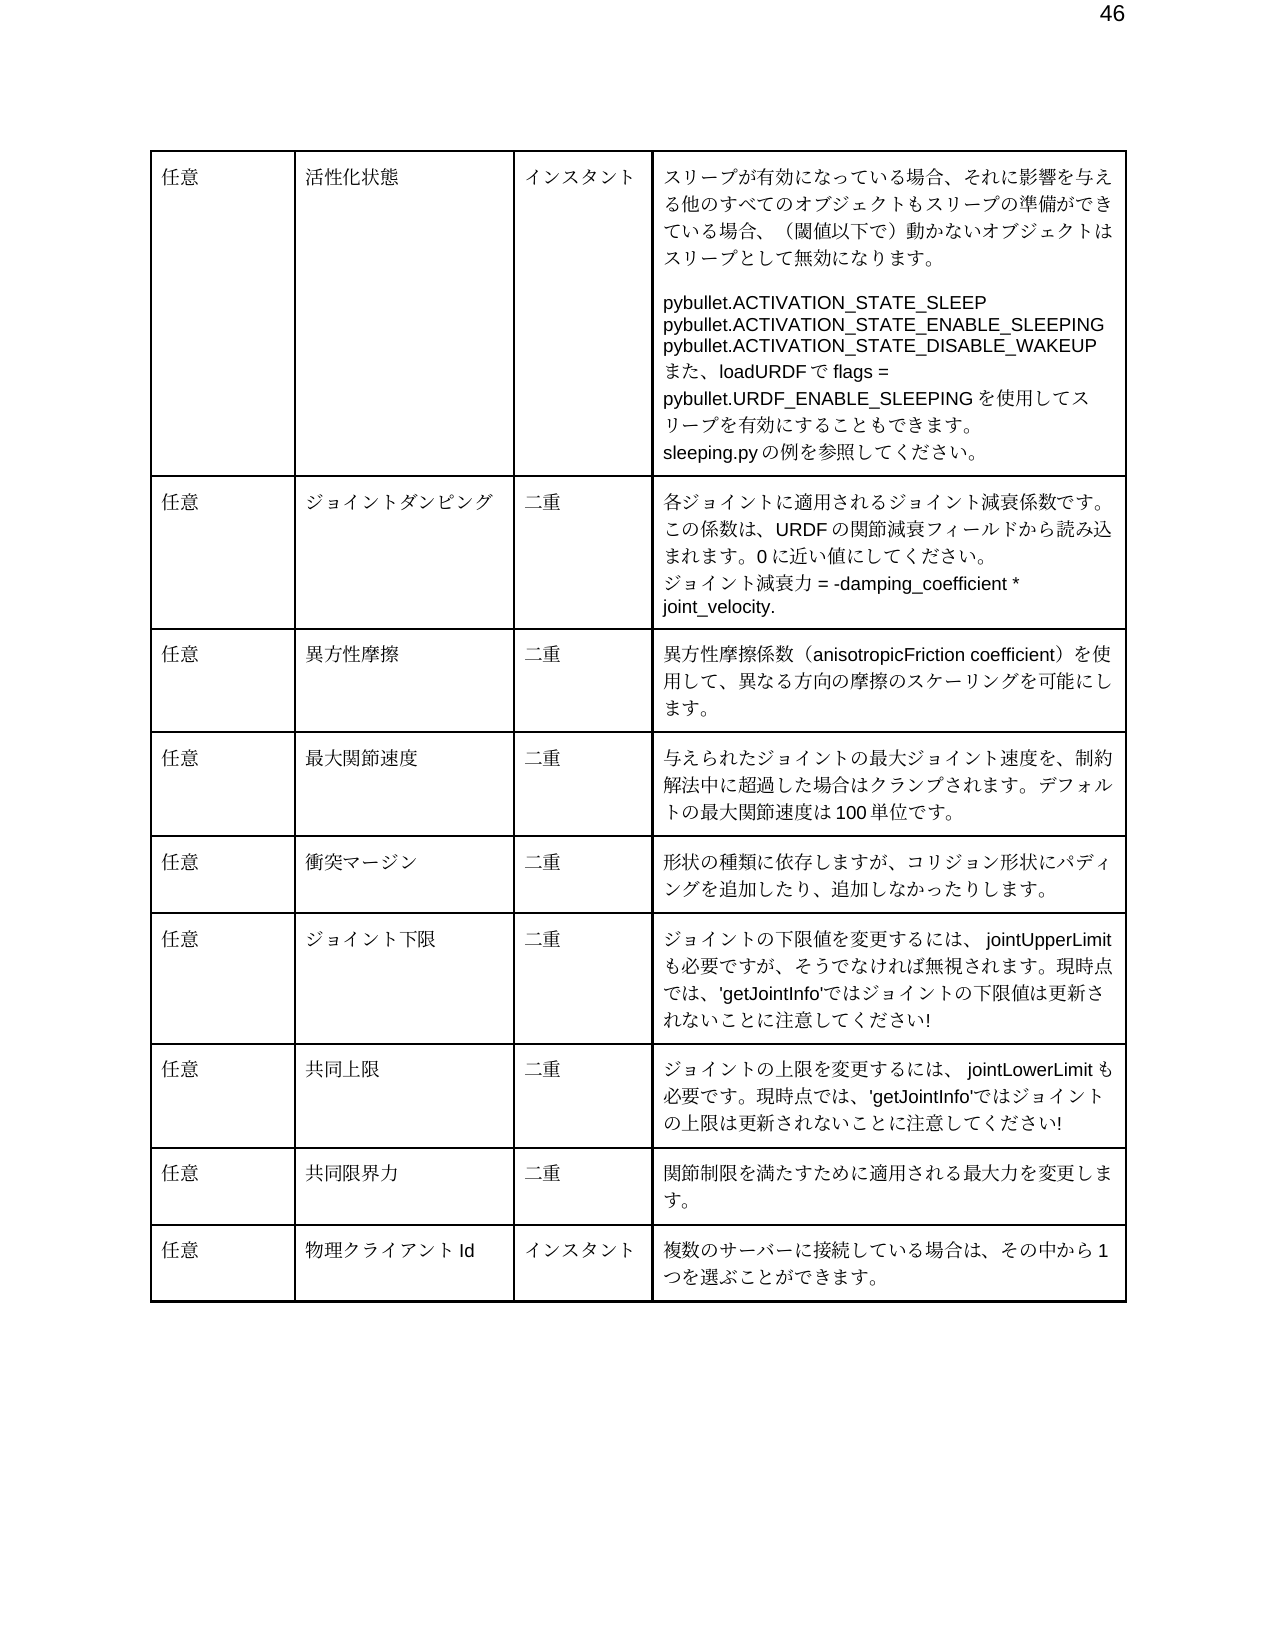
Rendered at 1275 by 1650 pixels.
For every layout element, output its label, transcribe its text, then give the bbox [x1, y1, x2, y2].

table_cell 任意 [152, 152, 294, 475]
table_cell 異方性摩擦係数（anisotropicFriction coefficient）を使用して、異なる方向の摩擦のスケーリングを可能にします。 [654, 630, 1125, 731]
table_cell 複数のサーバーに接続している場合は、その中から1つを選ぶことができます。 [654, 1226, 1125, 1300]
table_cell 共同限界力 [296, 1149, 513, 1223]
table_cell 任意 [152, 837, 294, 912]
table_cell インスタント [515, 1226, 651, 1300]
table_cell 任意 [152, 1149, 294, 1223]
table_cell 各ジョイントに適用されるジョイント減衰係数です。この係数は、URDFの関節減衰フィールドから読み込まれます。0に近い値にしてください。 ジョイント減衰力 = -damping_coefficient * joint_velocity. [654, 477, 1125, 627]
table_cell 二重 [515, 837, 651, 912]
table_cell 二重 [515, 914, 651, 1043]
table_cell 異方性摩擦 [296, 630, 513, 731]
table_cell インスタント [515, 152, 651, 475]
table_cell ジョイントダンピング [296, 477, 513, 627]
table_cell 任意 [152, 1226, 294, 1300]
table_cell 任意 [152, 914, 294, 1043]
table_cell スリープが有効になっている場合、それに影響を与える他のすべてのオブジェクトもスリープの準備ができている場合、（閾値以下で）動かないオブジェクトはスリープとして無効になります。 pybullet.ACTIVATION_STATE_SLEEP pybullet.ACTIVATION_STATE_ENABLE_SLEEPING pybullet.ACTIVATION_STATE_DISABLE_WAKEUP また、loadURDFでflags = pybullet.URDF_ENABLE_SLEEPINGを使用してスリープを有効にすることもできます。 sleeping.pyの例を参照してください。 [654, 152, 1125, 475]
table_cell ジョイントの下限値を変更するには、 jointUpperLimitも必要ですが、そうでなければ無視されます。現時点では、'getJointInfo'ではジョイントの下限値は更新されないことに注意してください! [654, 914, 1125, 1043]
table_cell 任意 [152, 477, 294, 627]
table_cell 形状の種類に依存しますが、コリジョン形状にパディングを追加したり、追加しなかったりします。 [654, 837, 1125, 912]
table_cell 任意 [152, 630, 294, 731]
table_cell 二重 [515, 1149, 651, 1223]
table_cell 関節制限を満たすために適用される最大力を変更します。 [654, 1149, 1125, 1223]
table_cell 衝突マージン [296, 837, 513, 912]
table_cell 物理クライアントId [296, 1226, 513, 1300]
table_cell 二重 [515, 733, 651, 835]
table_cell 与えられたジョイントの最大ジョイント速度を、制約解法中に超過した場合はクランプされます。デフォルトの最大関節速度は100単位です。 [654, 733, 1125, 835]
table_cell ジョイント下限 [296, 914, 513, 1043]
table_cell 任意 [152, 1045, 294, 1147]
table_cell ジョイントの上限を変更するには、 jointLowerLimitも必要です。現時点では、'getJointInfo'ではジョイントの上限は更新されないことに注意してください! [654, 1045, 1125, 1147]
table_cell 任意 [152, 733, 294, 835]
table_cell 共同上限 [296, 1045, 513, 1147]
table_cell 二重 [515, 477, 651, 627]
table_cell 二重 [515, 1045, 651, 1147]
table_cell 最大関節速度 [296, 733, 513, 835]
table_cell 活性化状態 [296, 152, 513, 475]
table_cell 二重 [515, 630, 651, 731]
